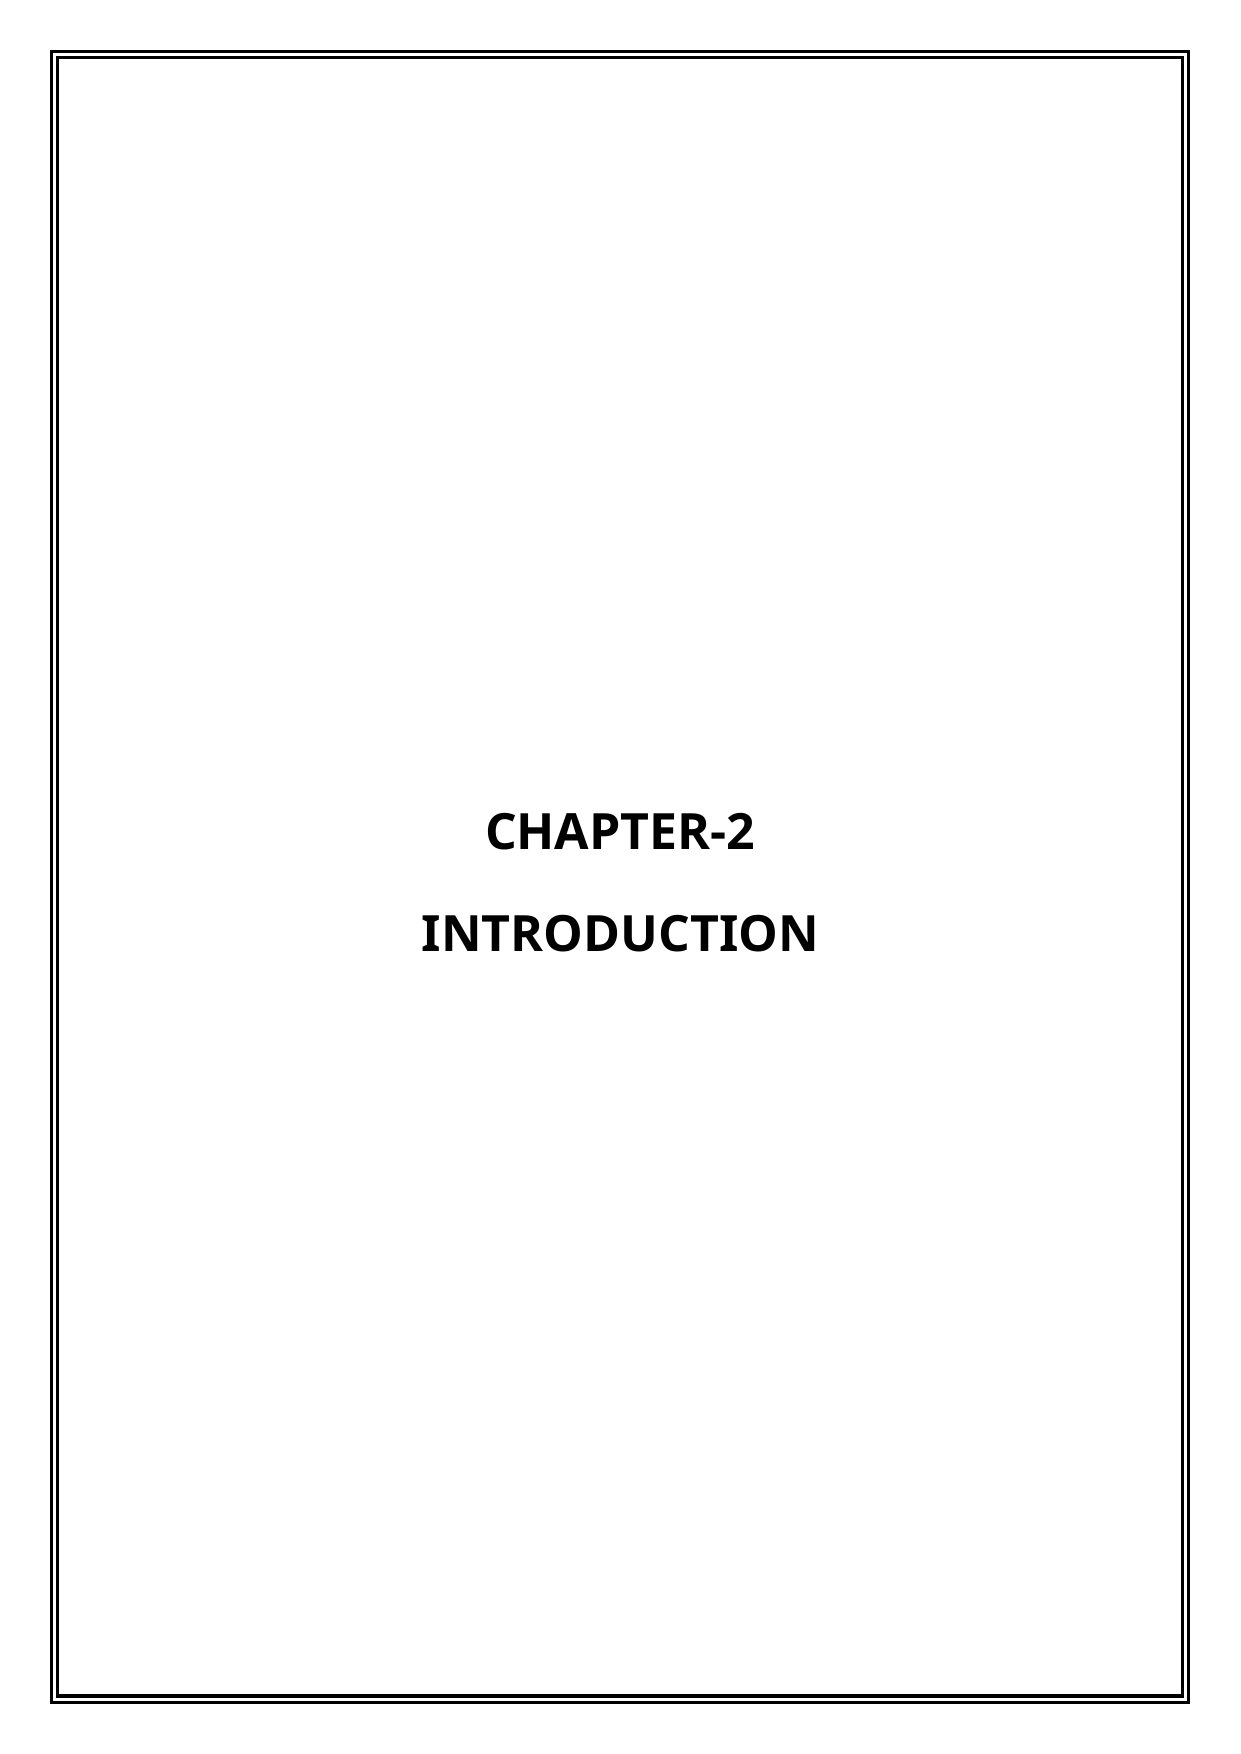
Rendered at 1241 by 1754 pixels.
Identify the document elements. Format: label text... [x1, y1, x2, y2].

text INTRODUCTION [150, 898, 1090, 966]
text CHAPTER-2 [150, 796, 1090, 864]
